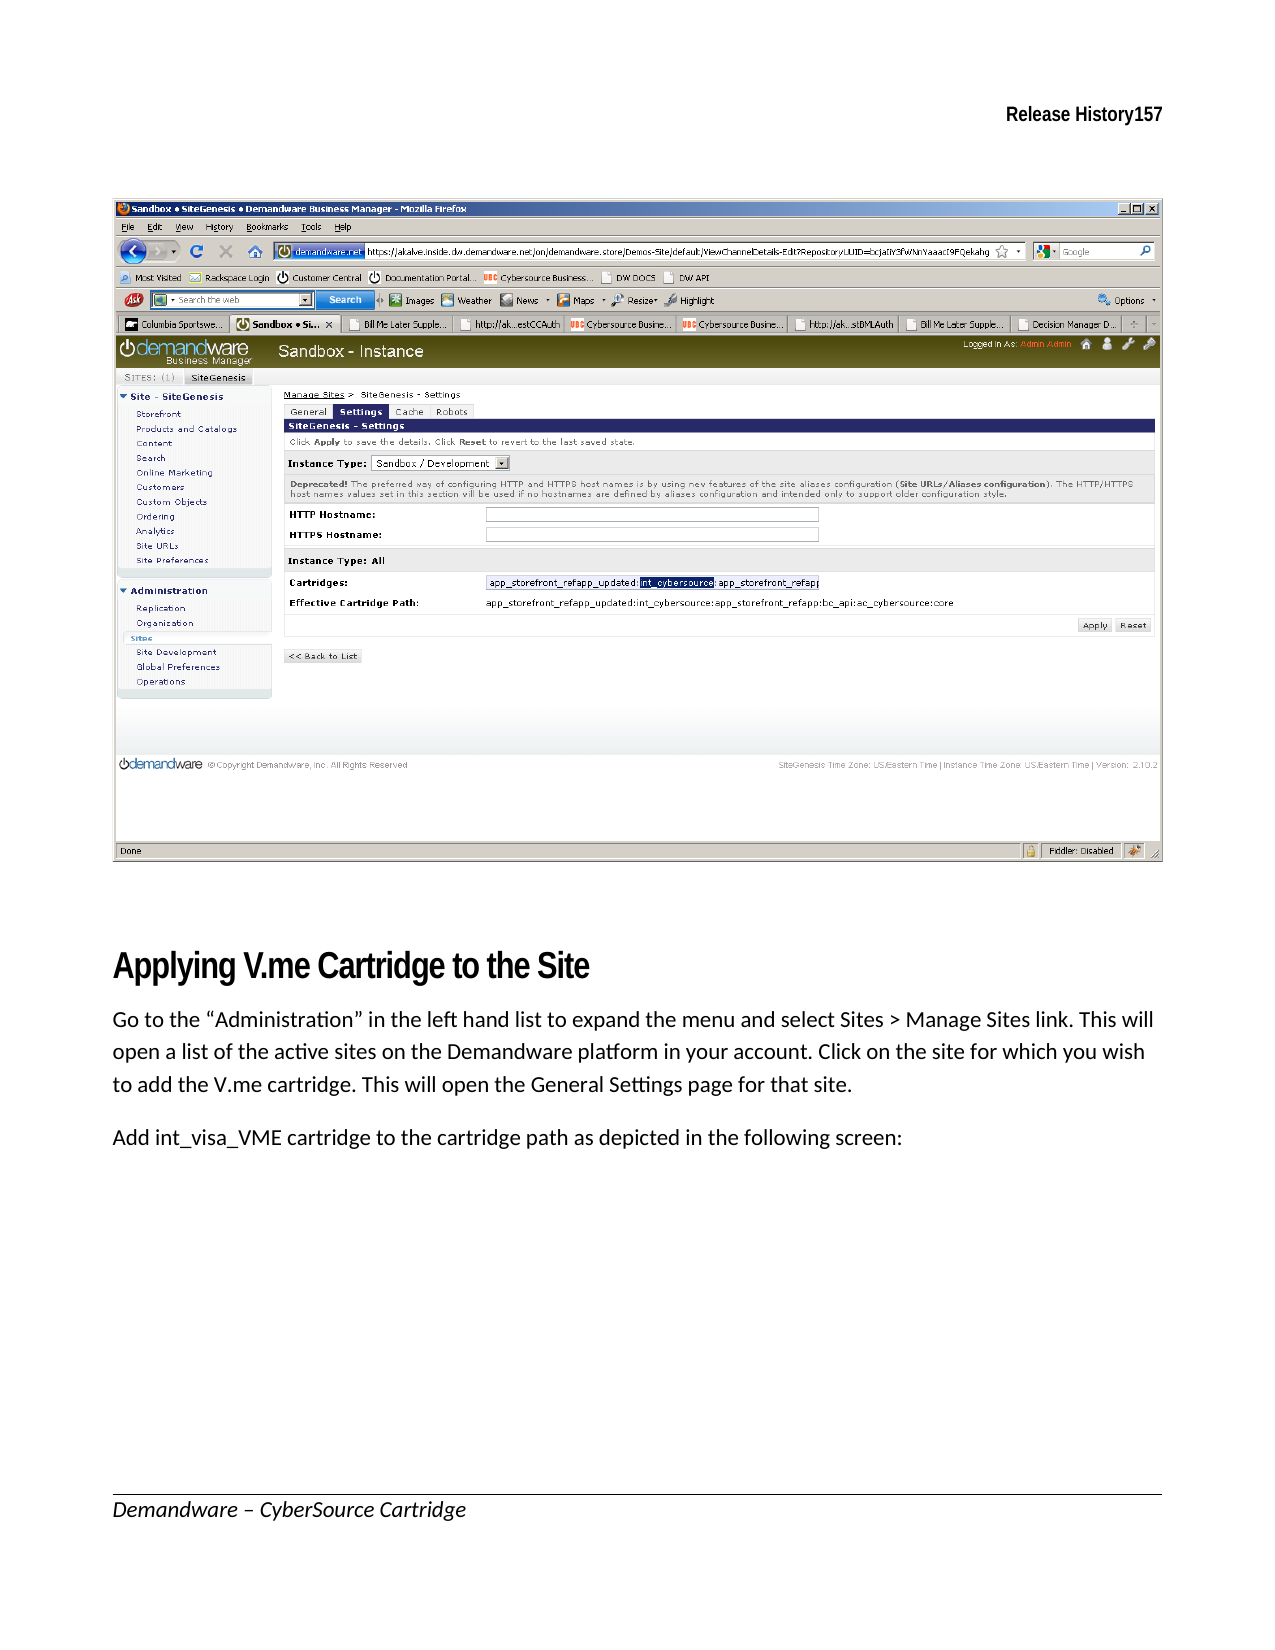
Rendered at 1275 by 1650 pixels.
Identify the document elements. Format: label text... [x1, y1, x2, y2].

text Go to the “Administration” in the left hand list to expand the menu and select Sites > Manage Sites link. This will open a list of the active sites on the Demandware platform in your account. Click on the site for which you wish to add the V.me cartridge. This will open the General Settings page for that site. [112, 1005, 1162, 1098]
subtitle Applying V.me Cartridge to the Site [112, 943, 1162, 986]
picture [112, 198, 1163, 862]
text Add int_visa_VME cartridge to the cartridge path as depicted in the following screen: [112, 1123, 1162, 1151]
